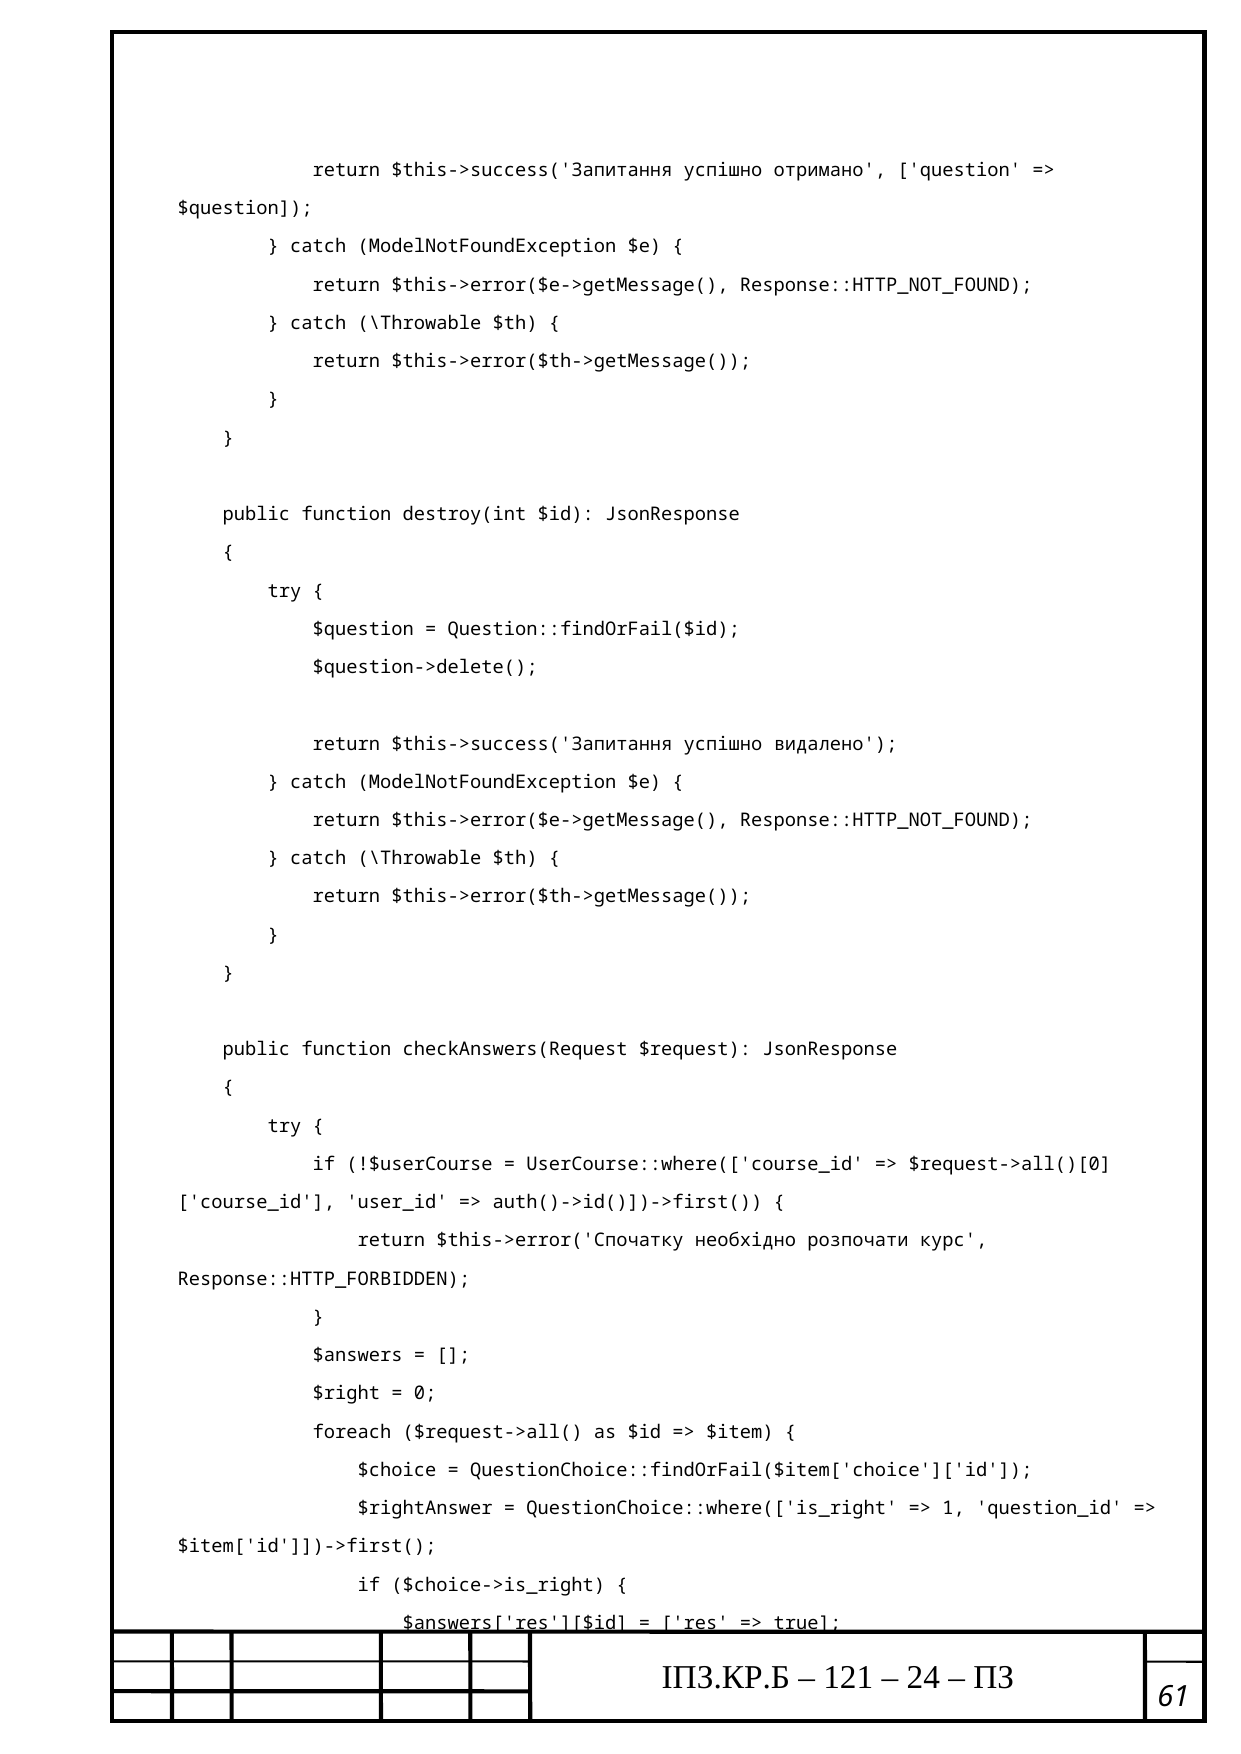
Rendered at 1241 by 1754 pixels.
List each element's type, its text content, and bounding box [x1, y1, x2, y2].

text { [177, 539, 1181, 564]
text } [177, 1303, 1181, 1329]
text public function destroy(int $id): JsonResponse [177, 500, 1181, 526]
text return $this->error($e->getMessage(), Response::HTTP_NOT_FOUND); [177, 806, 1181, 832]
text try { [177, 577, 1181, 602]
text if (!$userCourse = UserCourse::where(['course_id' => $request->all()[0]['course_id'], 'user_id' => auth()->id()])->first()) { [177, 1150, 1181, 1214]
text public function checkAnswers(Request $request): JsonResponse [177, 1036, 1181, 1061]
text } [177, 386, 1181, 411]
text foreach ($request->all() as $id => $item) { [177, 1418, 1181, 1443]
text try { [177, 1112, 1181, 1138]
text $right = 0; [177, 1380, 1181, 1405]
text $answers['res'][$id] = ['res' => true]; [177, 1609, 1181, 1634]
text return $this->error($th->getMessage()); [177, 883, 1181, 908]
text $choice = QuestionChoice::findOrFail($item['choice']['id']); [177, 1456, 1181, 1482]
text } [177, 959, 1181, 985]
text $rightAnswer = QuestionChoice::where(['is_right' => 1, 'question_id' => $item['id']])->first(); [177, 1494, 1181, 1558]
text $question = Question::findOrFail($id); [177, 615, 1181, 641]
text } catch (ModelNotFoundException $e) { [177, 768, 1181, 793]
text return $this->error('Спочатку необхідно розпочати курс', Response::HTTP_FORBIDDEN); [177, 1227, 1181, 1291]
text } [177, 424, 1181, 449]
text $question->delete(); [177, 653, 1181, 679]
text return $this->success('Запитання успішно видалено'); [177, 730, 1181, 755]
text } catch (ModelNotFoundException $e) { [177, 233, 1181, 258]
text return $this->error($e->getMessage(), Response::HTTP_NOT_FOUND); [177, 271, 1181, 297]
text if ($choice->is_right) { [177, 1571, 1181, 1596]
text { [177, 1074, 1181, 1099]
text return $this->success('Запитання успішно отримано', ['question' => $question]); [177, 156, 1181, 220]
text } [177, 921, 1181, 946]
text } catch (\Throwable $th) { [177, 309, 1181, 335]
text } catch (\Throwable $th) { [177, 844, 1181, 870]
text $answers = []; [177, 1341, 1181, 1367]
text return $this->error($th->getMessage()); [177, 347, 1181, 373]
